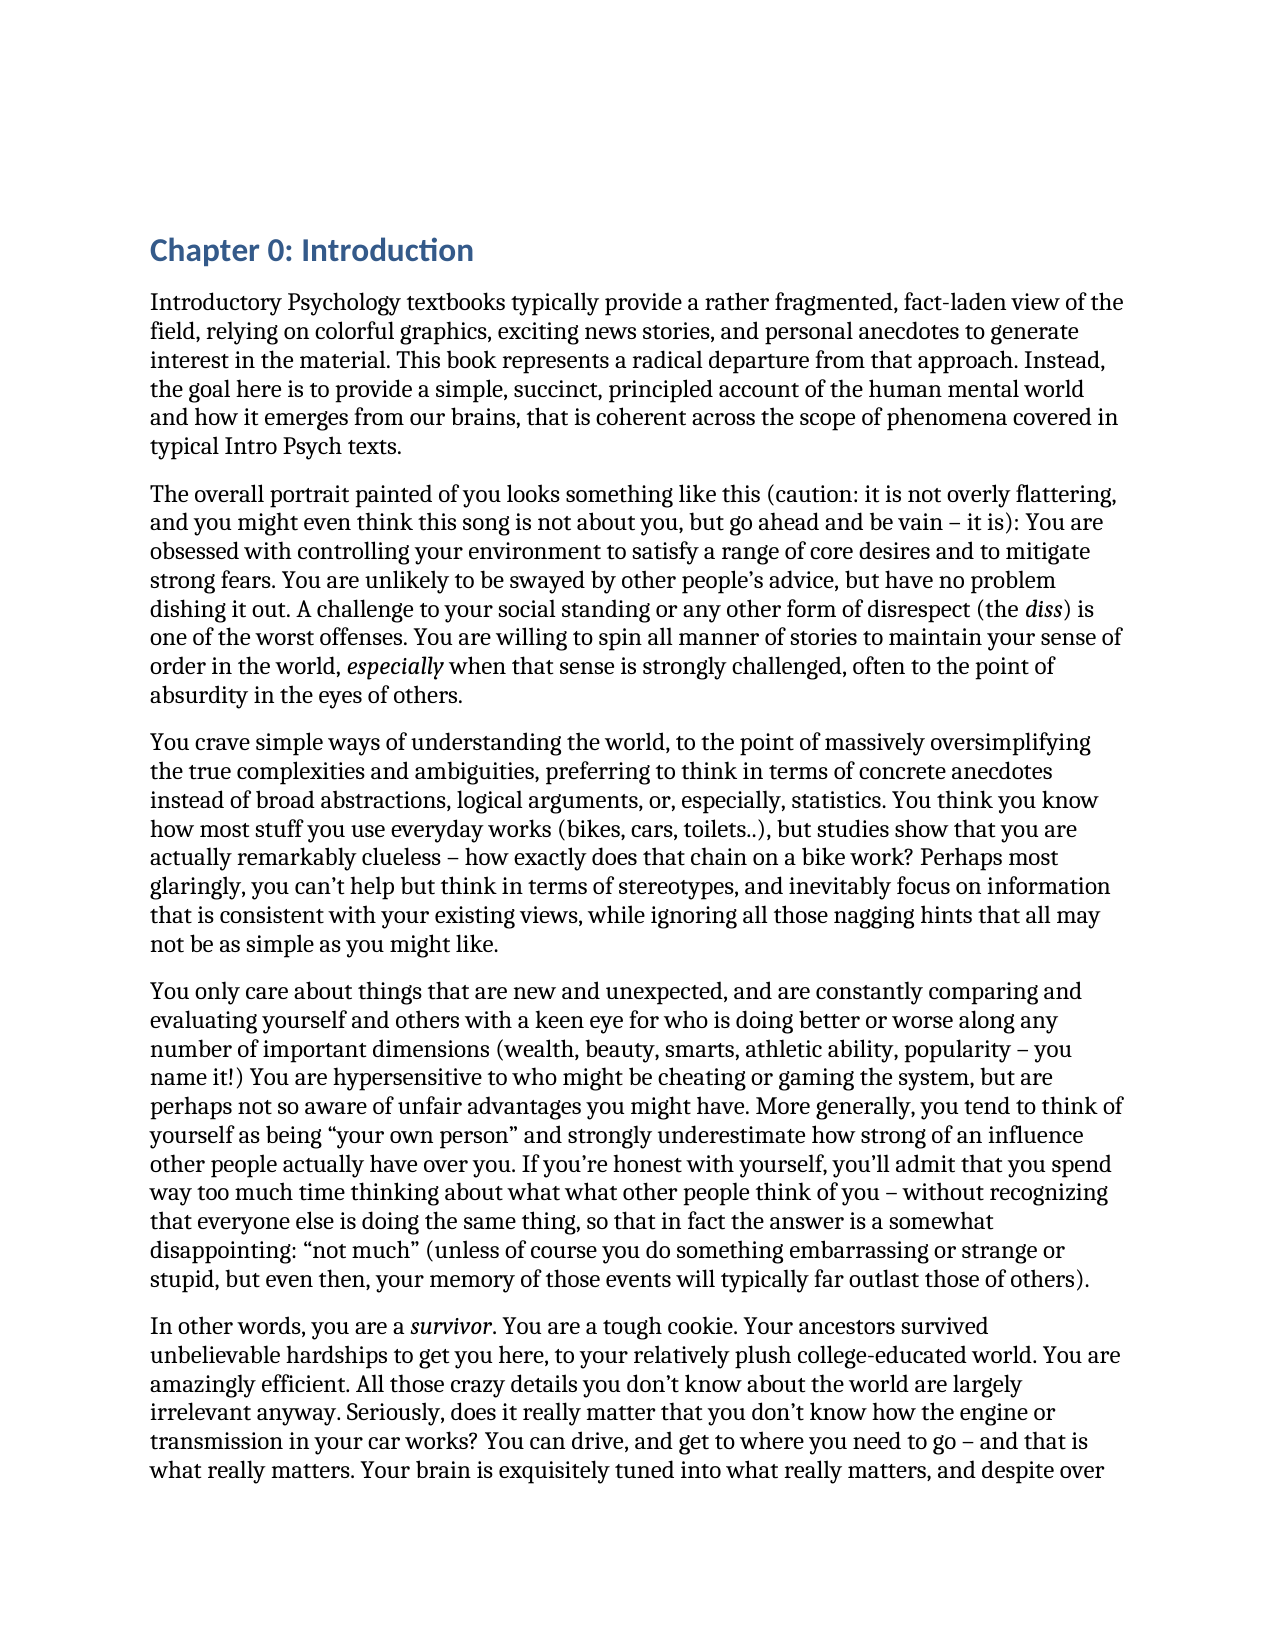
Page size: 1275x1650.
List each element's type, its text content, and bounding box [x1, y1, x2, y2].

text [150, 1312, 1125, 1484]
subtitle Chapter 0: Introduction [150, 229, 1125, 269]
text You crave simple ways of understanding the world, to the point of massively oversimplifying the true complexities and ambiguities, preferring to think in terms of concrete anecdotes instead of broad abstractions, logical arguments, or, especially, statistics. You think you know how most stuff you use everyday works (bikes, cars, toilets..), but studies show that you are actually remarkably clueless – how exactly does that chain on a bike work? Perhaps most glaringly, you can’t help but think in terms of stereotypes, and inevitably focus on information that is consistent with your existing views, while ignoring all those nagging hints that all may not be as simple as you might like. [150, 728, 1125, 958]
text Introductory Psychology textbooks typically provide a rather fragmented, fact-laden view of the field, relying on colorful graphics, exciting news stories, and personal anecdotes to generate interest in the material. This book represents a radical departure from that approach. Instead, the goal here is to provide a simple, succinct, principled account of the human mental world and how it emerges from our brains, that is coherent across the scope of phenomena covered in typical Intro Psych texts. [150, 288, 1125, 461]
text You only care about things that are new and unexpected, and are constantly comparing and evaluating yourself and others with a keen eye for who is doing better or worse along any number of important dimensions (wealth, beauty, smarts, athletic ability, popularity – you name it!) You are hypersensitive to who might be cheating or gaming the system, but are perhaps not so aware of unfair advantages you might have. More generally, you tend to think of yourself as being “your own person” and strongly underestimate how strong of an influence other people actually have over you. If you’re honest with yourself, you’ll admit that you spend way too much time thinking about what what other people think of you – without recognizing that everyone else is doing the same thing, so that in fact the answer is a somewhat disappointing: “not much” (unless of course you do something embarrassing or strange or stupid, but even then, your memory of those events will typically far outlast those of others). [150, 977, 1125, 1293]
text The overall portrait painted of you looks something like this (caution: it is not overly flattering, and you might even think this song is not about you, but go ahead and be vain – it is): You are obsessed with controlling your environment to satisfy a range of core desires and to mitigate strong fears. You are unlikely to be swayed by other people’s advice, but have no problem dishing it out. A challenge to your social standing or any other form of disrespect (the diss) is one of the worst offenses. You are willing to spin all manner of stories to maintain your sense of order in the world, especially when that sense is strongly challenged, often to the point of absurdity in the eyes of others. [150, 479, 1125, 709]
